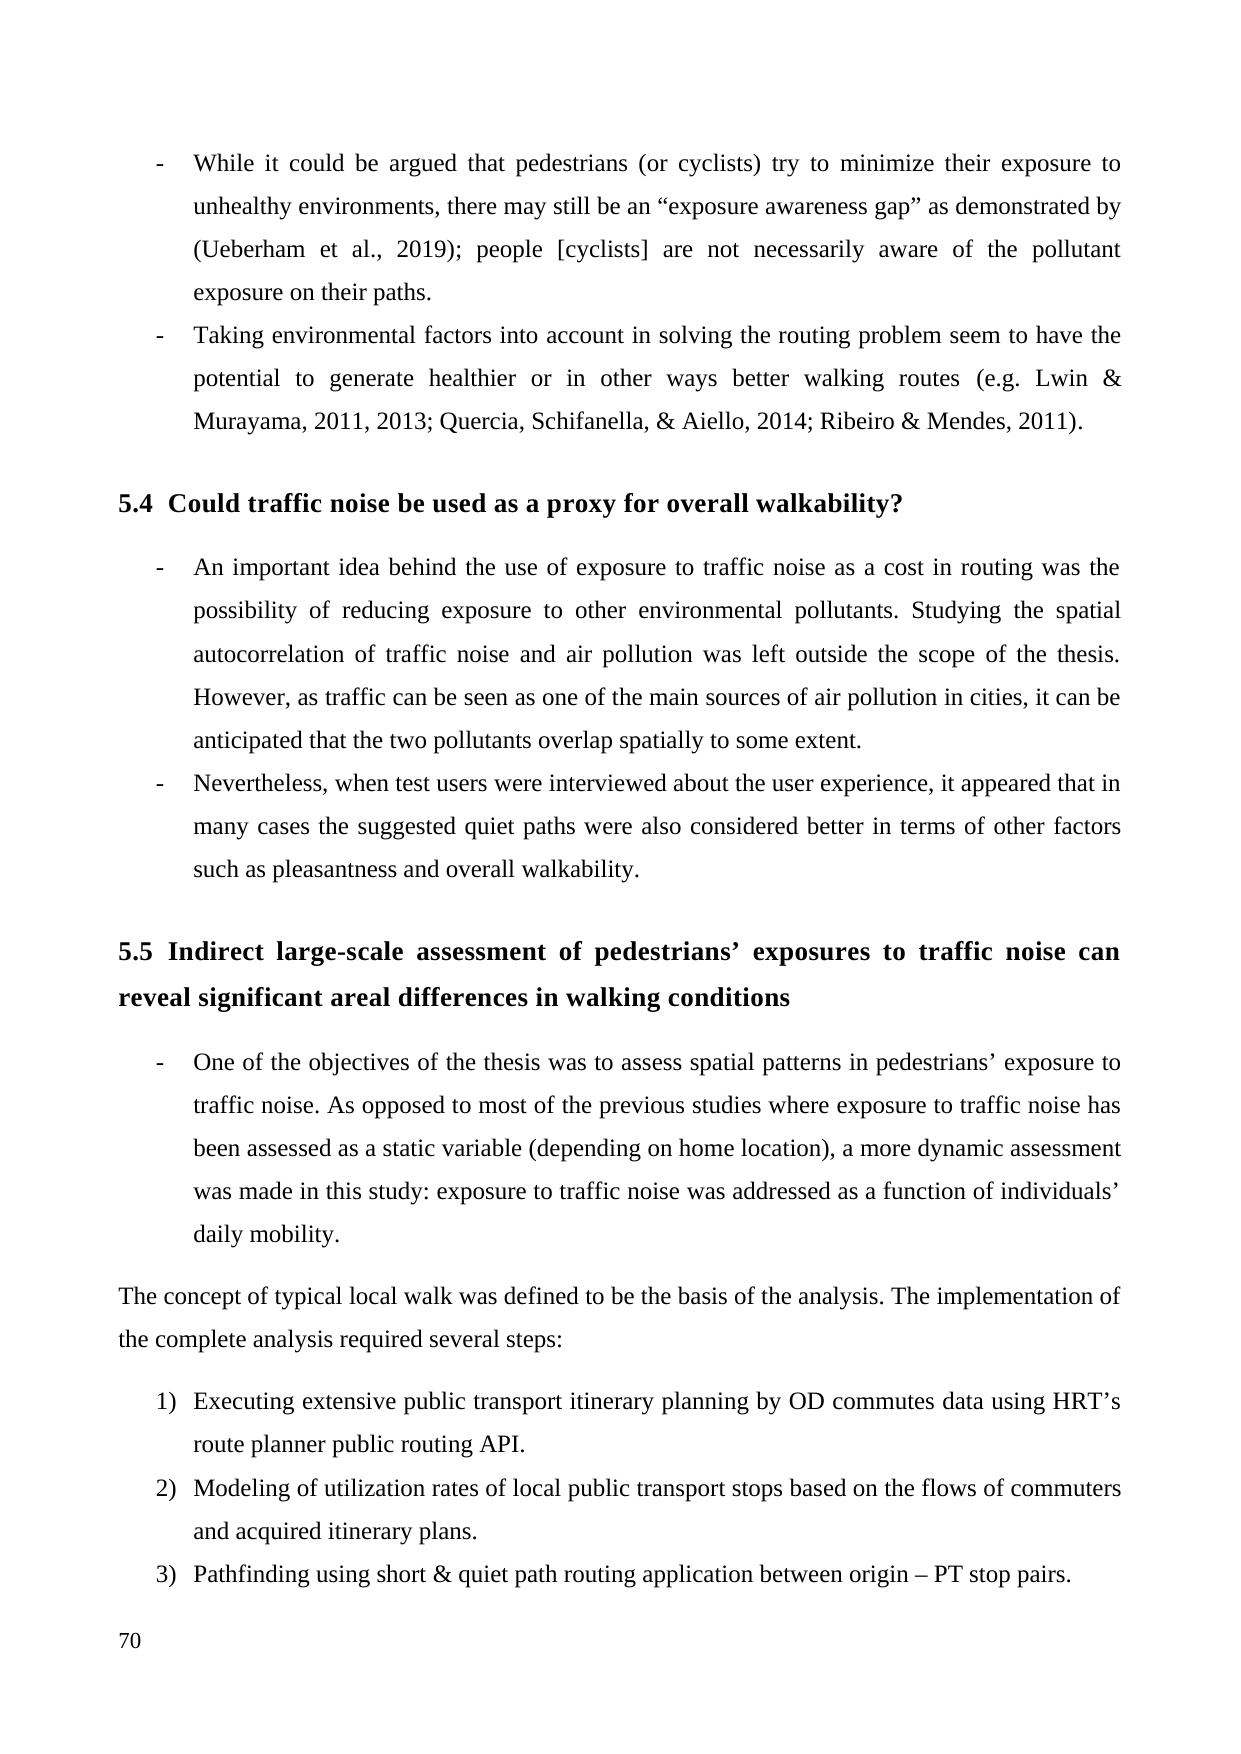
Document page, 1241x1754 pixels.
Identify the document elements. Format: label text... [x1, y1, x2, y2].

subtitle Indirect large-scale assessment of pedestrians’ exposures to traffic noise can reveal significant areal differences in walking conditions [118, 935, 1122, 1013]
list Nevertheless, when test users were interviewed about the user experience, it appeared that in many cases the suggested quiet paths were also considered better in terms of other factors such as pleasantness and overall walkability. [156, 768, 1122, 883]
subtitle Could traffic noise be used as a proxy for overall walkability? [118, 487, 1122, 518]
list An important idea behind the use of exposure to traffic noise as a cost in routing was the possibility of reducing exposure to other environmental pollutants. Studying the spatial autocorrelation of traffic noise and air pollution was left outside the scope of the thesis. However, as traffic can be seen as one of the main sources of air pollution in cities, it can be anticipated that the two pollutants overlap spatially to some extent. [156, 552, 1122, 754]
list While it could be argued that pedestrians (or cyclists) try to minimize their exposure to unhealthy environments, there may still be an “exposure awareness gap” as demonstrated by (Ueberham et al., 2019); people [cyclists] are not necessarily aware of the pollutant exposure on their paths. [156, 148, 1122, 306]
list One of the objectives of the thesis was to assess spatial patterns in pedestrians’ exposure to traffic noise. As opposed to most of the previous studies where exposure to traffic noise has been assessed as a static variable (depending on home location), a more dynamic assessment was made in this study: exposure to traffic noise was addressed as a function of individuals’ daily mobility. [156, 1047, 1122, 1248]
list Modeling of utilization rates of local public transport stops based on the flows of commuters and acquired itinerary plans. [156, 1473, 1122, 1544]
list Executing extensive public transport itinerary planning by OD commutes data using HRT’s route planner public routing API. [156, 1386, 1122, 1458]
list Pathfinding using short & quiet path routing application between origin – PT stop pairs. [156, 1559, 1122, 1588]
list Taking environmental factors into account in solving the routing problem seem to have the potential to generate healthier or in other ways better walking routes (e.g. Lwin & Murayama, 2011, 2013; Quercia, Schifanella, & Aiello, 2014; Ribeiro & Mendes, 2011). [156, 320, 1122, 435]
text The concept of typical local walk was defined to be the basis of the analysis. The implementation of the complete analysis required several steps: [118, 1281, 1122, 1353]
